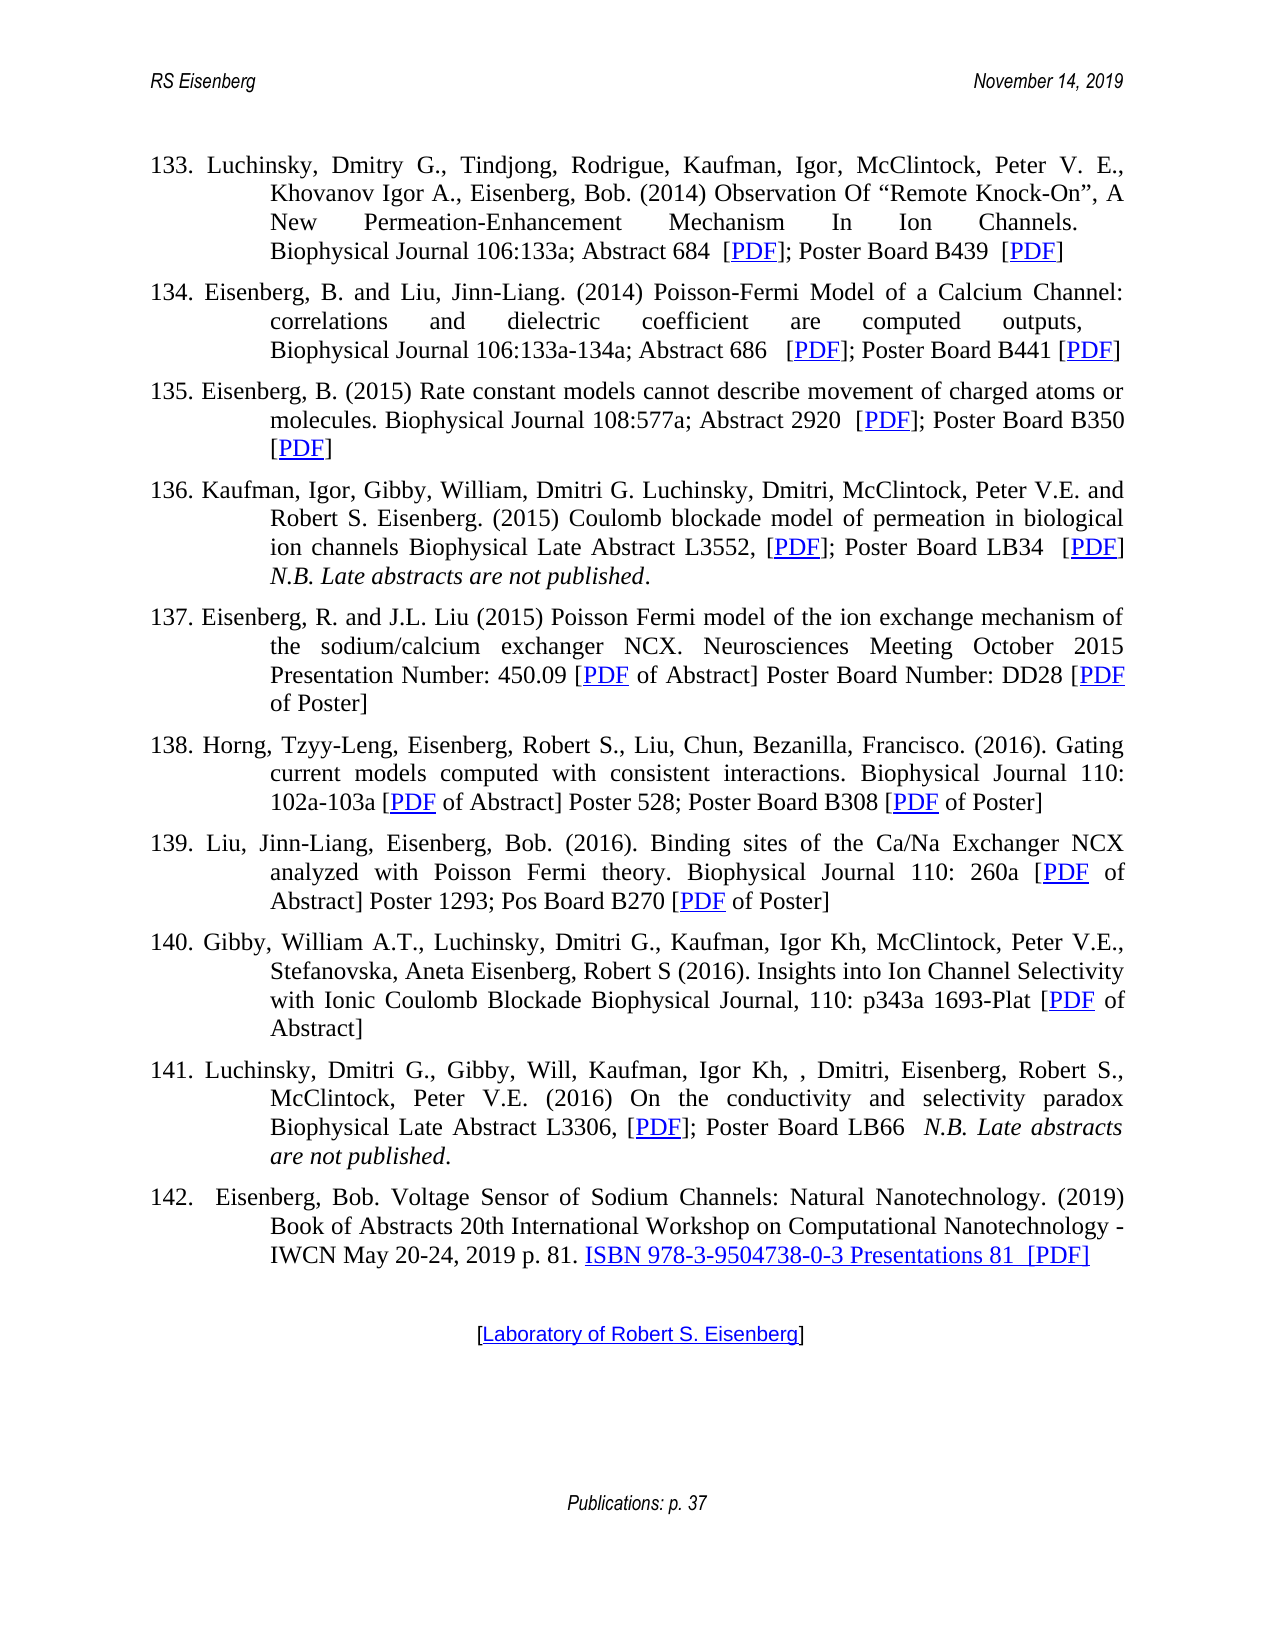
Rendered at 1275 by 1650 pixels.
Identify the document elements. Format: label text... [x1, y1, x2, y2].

text 137. Eisenberg, R. and J.L. Liu (2015) Poisson Fermi model of the ion exchange mechanism of the sodium/calcium exchanger NCX. Neurosciences Meeting October 2015 Presentation Number: 450.09 [PDF of Abstract] Poster Board Number: DD28 [PDF of Poster] [150, 602, 1125, 717]
text [Laboratory of Robert S. Eisenberg] [150, 1322, 1125, 1346]
text 139. Liu, Jinn-Liang, Eisenberg, Bob. (2016). Binding sites of the Ca/Na Exchanger NCX analyzed with Poisson Fermi theory. Biophysical Journal 110: 260a [PDF of Abstract] Poster 1293; Pos Board B270 [PDF of Poster] [150, 828, 1125, 915]
text 138. Horng, Tzyy-Leng, Eisenberg, Robert S., Liu, Chun, Bezanilla, Francisco. (2016). Gating current models computed with consistent interactions. Biophysical Journal 110: 102a-103a [PDF of Abstract] Poster 528; Poster Board B308 [PDF of Poster] [150, 730, 1125, 816]
text 136. Kaufman, Igor, Gibby, William, Dmitri G. Luchinsky, Dmitri, McClintock, Peter V.E. and Robert S. Eisenberg. (2015) Coulomb blockade model of permeation in biological ion channels Biophysical Late Abstract L3552, [PDF]; Poster Board LB34 [PDF] N.B. Late abstracts are not published. [150, 475, 1125, 590]
text 141. Luchinsky, Dmitri G., Gibby, Will, Kaufman, Igor Kh, , Dmitri, Eisenberg, Robert S., McClintock, Peter V.E. (2016) On the conductivity and selectivity paradox Biophysical Late Abstract L3306, [PDF]; Poster Board LB66 N.B. Late abstracts are not published. [150, 1055, 1125, 1170]
text 140. Gibby, William A.T., Luchinsky, Dmitri G., Kaufman, Igor Kh, McClintock, Peter V.E., Stefanovska, Aneta Eisenberg, Robert S (2016). Insights into Ion Channel Selectivity with Ionic Coulomb Blockade Biophysical Journal, 110: p343a 1693-Plat [PDF of Abstract] [150, 927, 1125, 1042]
text 134. Eisenberg, B. and Liu, Jinn-Liang. (2014) Poisson-Fermi Model of a Calcium Channel: correlations and dielectric coefficient are computed outputs, Biophysical Journal 106:133a-134a; Abstract 686 [PDF]; Poster Board B441 [PDF] [150, 277, 1125, 363]
text 135. Eisenberg, B. (2015) Rate constant models cannot describe movement of charged atoms or molecules. Biophysical Journal 108:577a; Abstract 2920 [PDF]; Poster Board B350 [PDF] [150, 376, 1125, 462]
text 142. Eisenberg, Bob. Voltage Sensor of Sodium Channels: Natural Nanotechnology. (2019) Book of Abstracts 20th International Workshop on Computational Nanotechnology - IWCN May 20-24, 2019 p. 81. ISBN 978-3-9504738-0-3 Presentations 81 [PDF] [150, 1182, 1125, 1268]
text 133. Luchinsky, Dmitry G., Tindjong, Rodrigue, Kaufman, Igor, McClintock, Peter V. E., Khovanov Igor A., Eisenberg, Bob. (2014) Observation Of “Remote Knock-On”, A New Permeation-Enhancement Mechanism In Ion Channels. Biophysical Journal 106:133a; Abstract 684 [PDF]; Poster Board B439 [PDF] [150, 150, 1125, 265]
